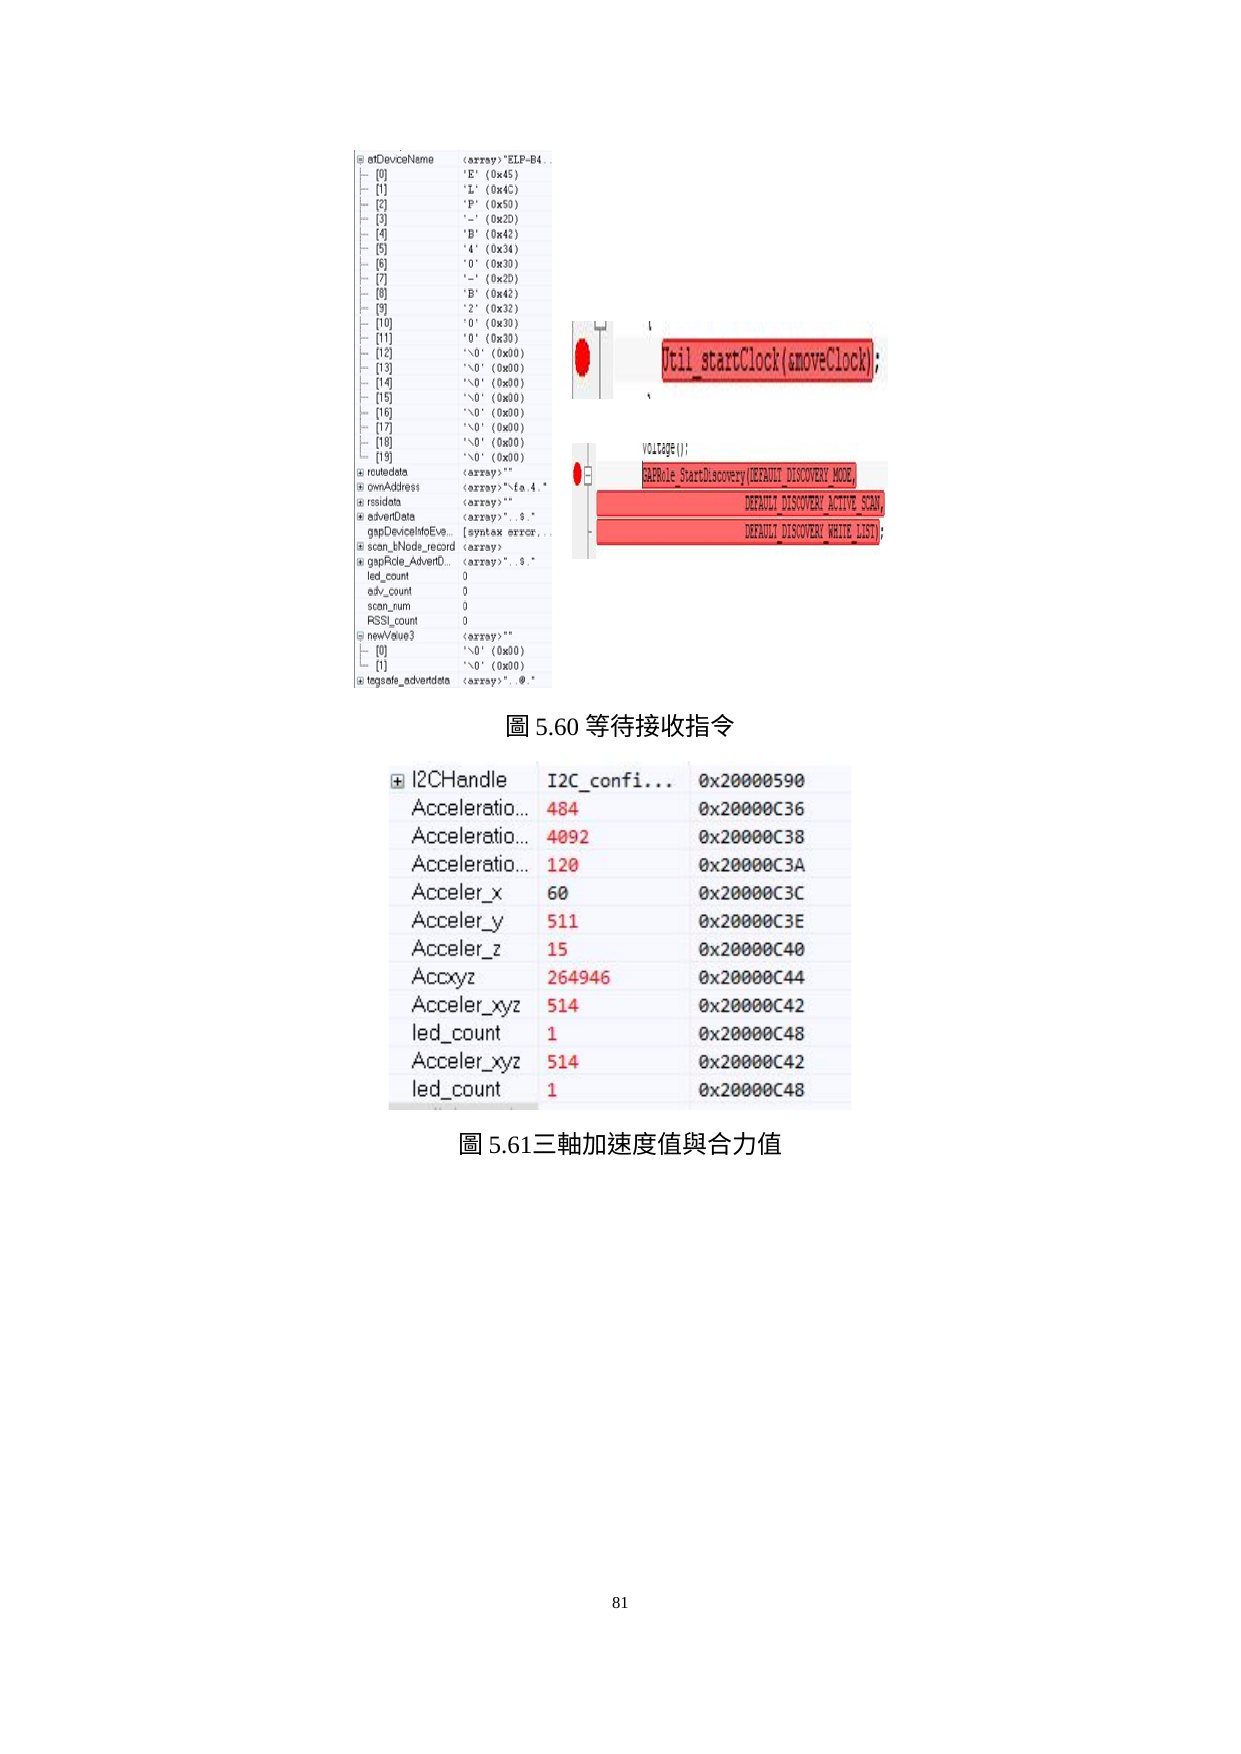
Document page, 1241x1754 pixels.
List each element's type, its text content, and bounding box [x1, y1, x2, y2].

picture [388, 761, 852, 1110]
picture [352, 147, 888, 693]
